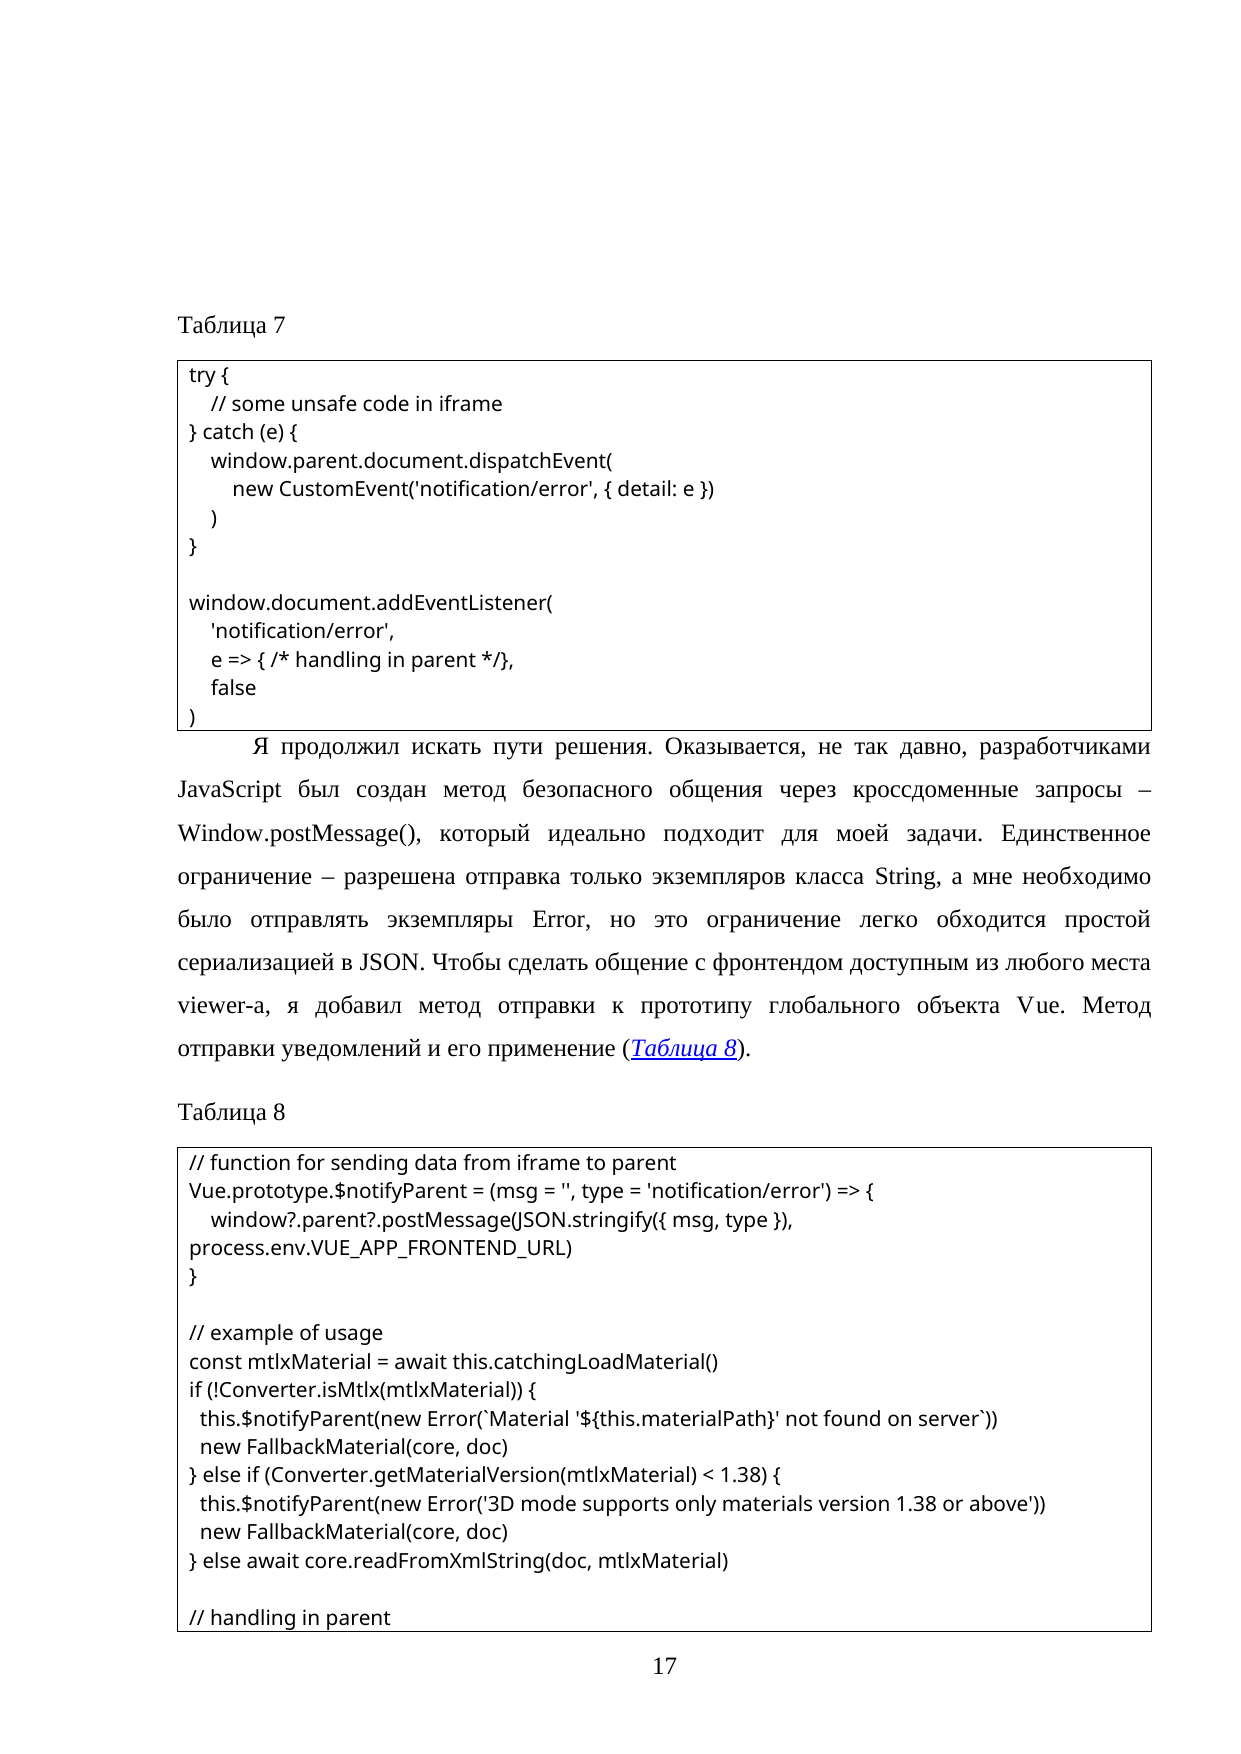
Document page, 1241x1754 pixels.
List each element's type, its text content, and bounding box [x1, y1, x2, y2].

text Таблица 8 [177, 1097, 1152, 1126]
text Таблица 7 [177, 310, 1152, 339]
table_header try { // some unsafe code in iframe } catch (e) { window.parent.document.dispatchEvent( new CustomEvent('notification/error', { detail: e }) ) } window.document.addEventListener( 'notification/error', e => { /* handling in parent */}, false ) [178, 361, 1151, 730]
text Я продолжил искать пути решения. Оказывается, не так давно, разработчиками JavaScript был создан метод безопасного общения через кроссдоменные запросы – Window.postMessage(), который идеально подходит для моей задачи. Единственное ограничение – разрешена отправка только экземпляров класса String, а мне необходимо было отправлять экземпляры Error, но это ограничение легко обходится простой сериализацией в JSON. Чтобы сделать общение с фронтендом доступным из любого места viewer-а, я добавил метод отправки к прототипу глобального объекта Vue. Метод отправки уведомлений и его применение (Таблица 8). [177, 731, 1152, 1062]
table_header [178, 1148, 1151, 1631]
